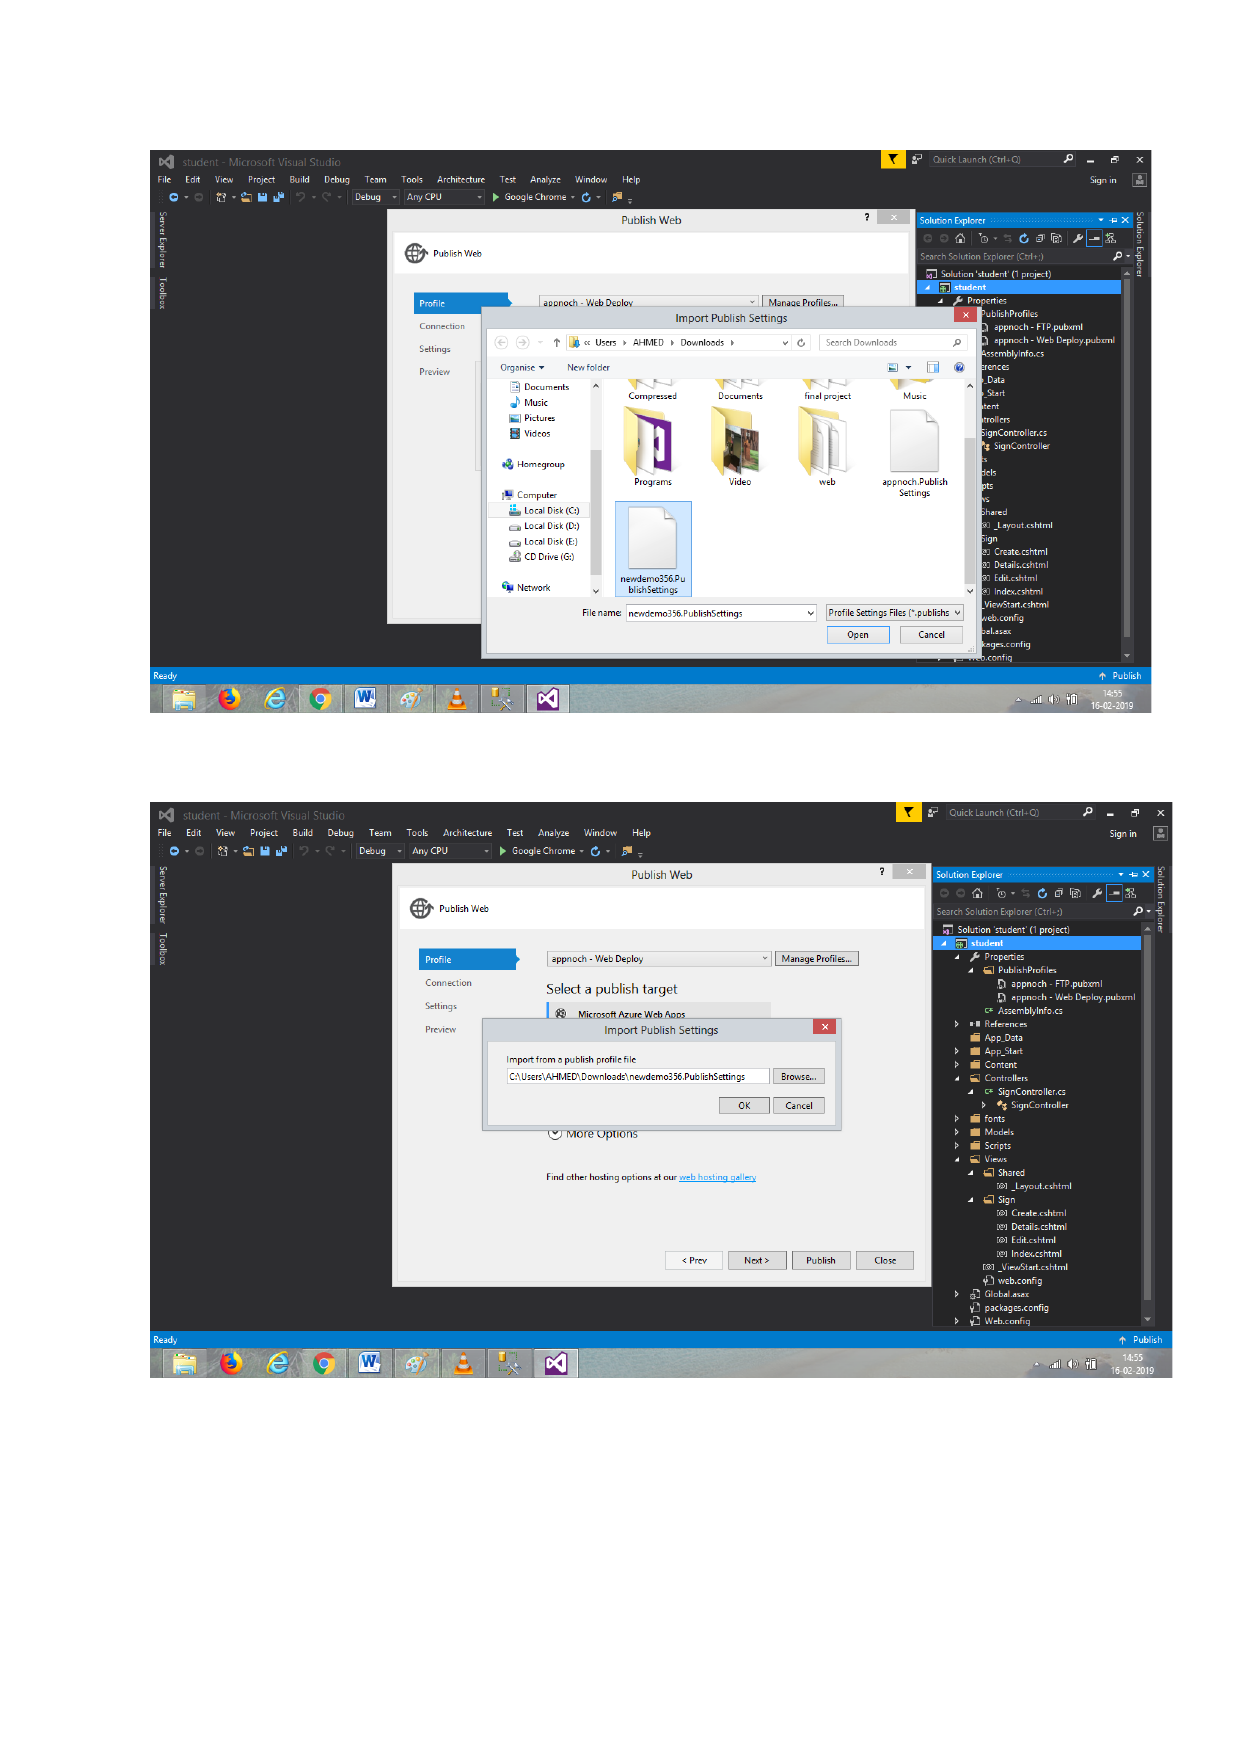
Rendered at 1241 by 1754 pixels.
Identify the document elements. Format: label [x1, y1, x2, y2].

picture [150, 802, 1173, 1378]
picture [150, 150, 1152, 713]
